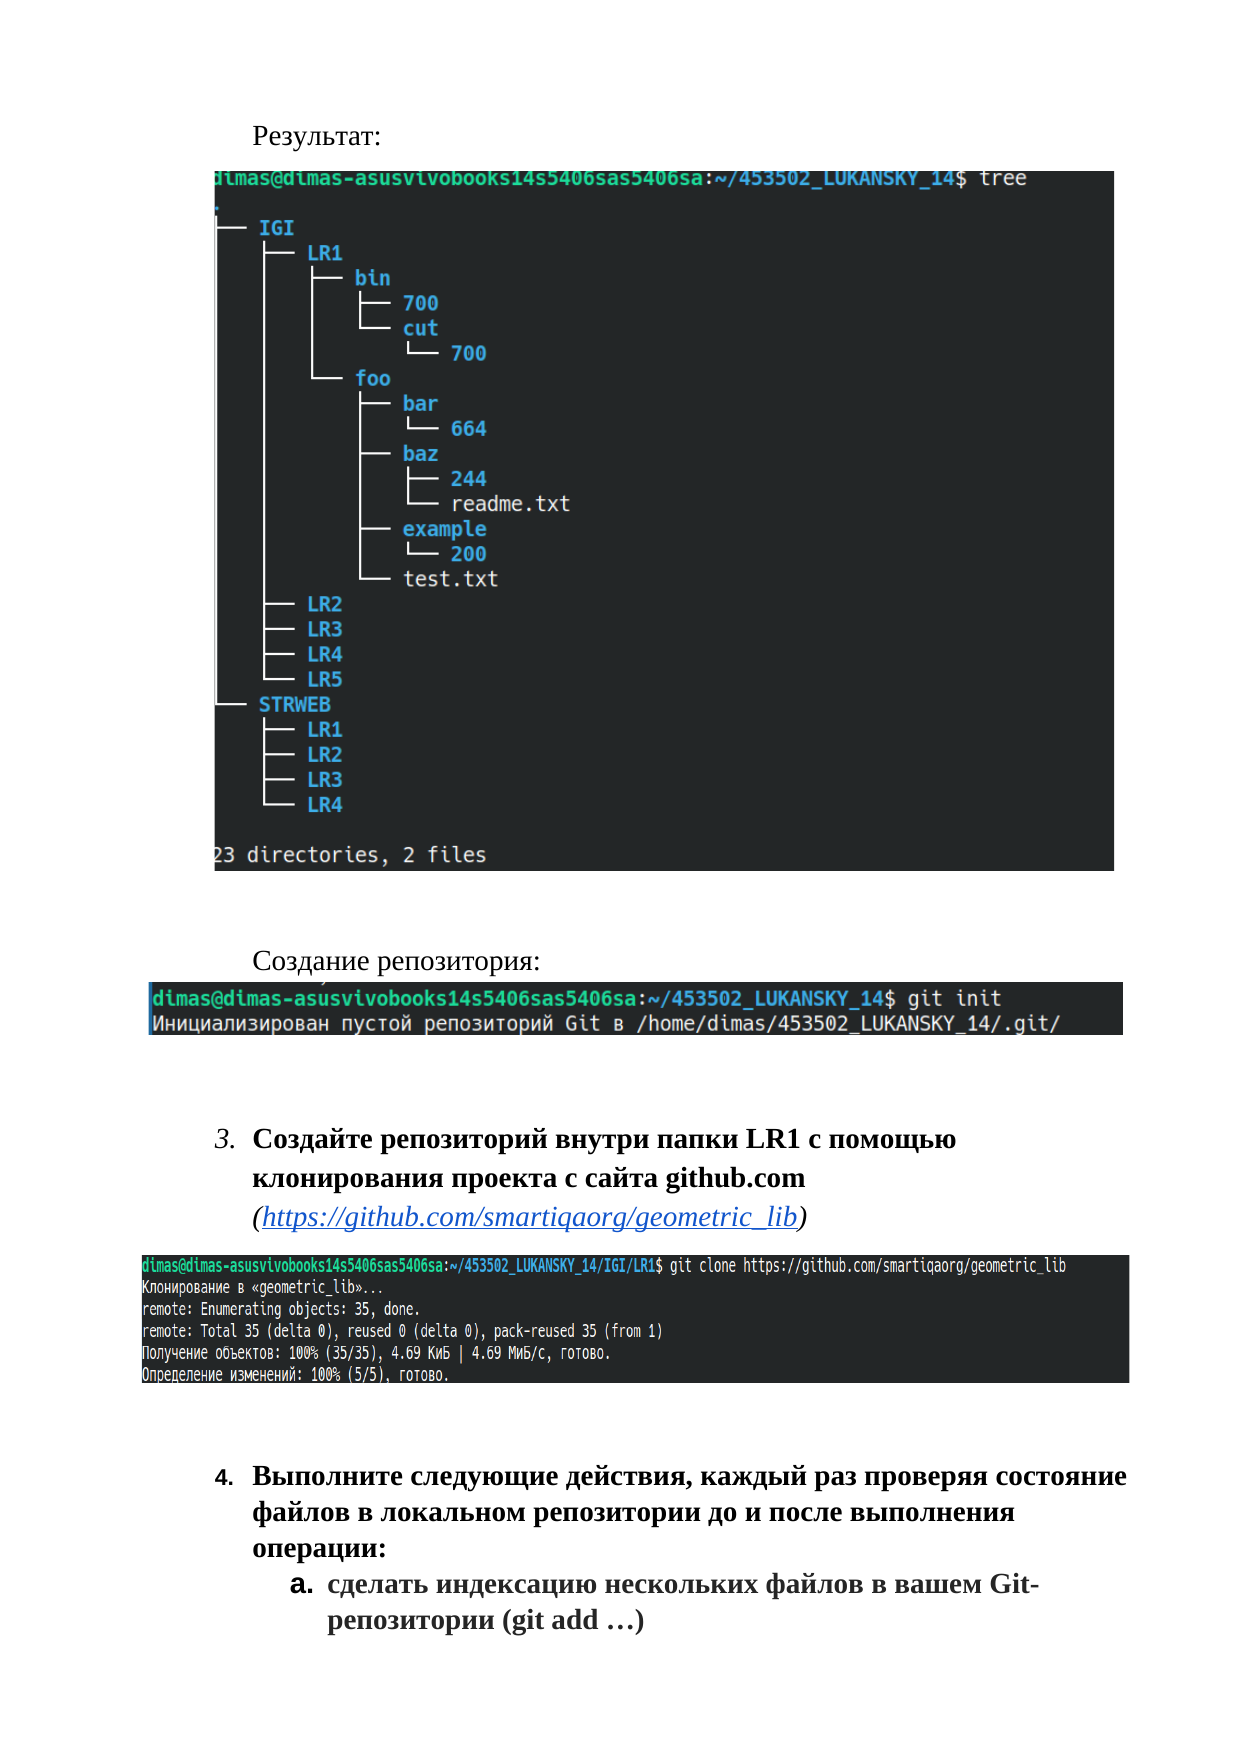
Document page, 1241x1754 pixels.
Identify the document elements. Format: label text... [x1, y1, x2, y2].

picture [141, 1255, 1130, 1383]
list сделать индексацию нескольких файлов в вашем Git-репозитории (git add …) [289, 1566, 1152, 1636]
picture [214, 171, 1115, 871]
text Создание репозитория: [177, 943, 1152, 977]
picture [148, 982, 1123, 1035]
list Создайте репозиторий внутри папки LR1 с помощью клонирования проекта с сайта github.com (https://github.com/smartiqaorg/geometric_lib) [214, 1122, 1152, 1232]
list Выполните следующие действия, каждый раз проверяя состояние файлов в локальном репозитории до и после выполнения операции: [214, 1458, 1152, 1564]
